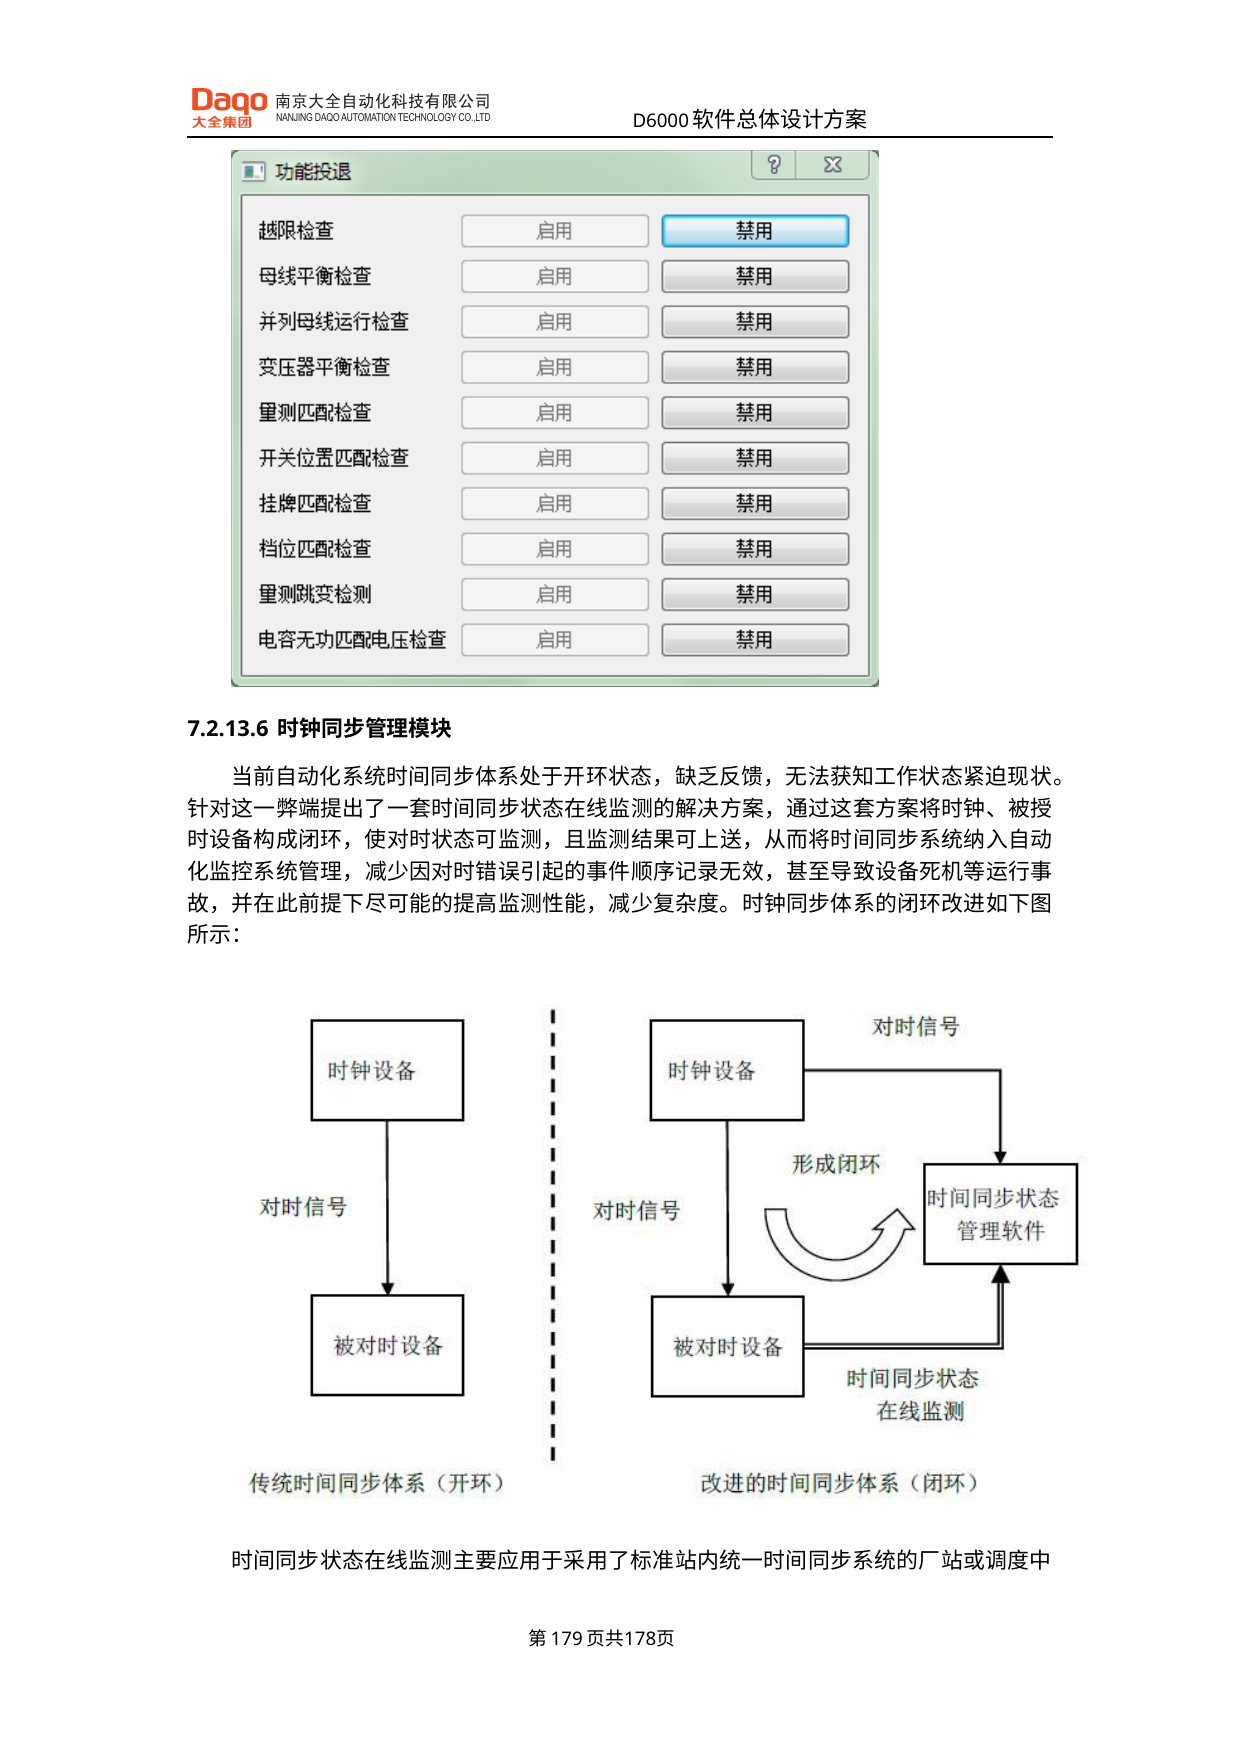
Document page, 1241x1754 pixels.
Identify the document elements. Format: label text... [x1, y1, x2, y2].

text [187, 1543, 1053, 1575]
subtitle 时钟同步管理模块 [187, 711, 1053, 743]
picture [231, 974, 1096, 1544]
picture [187, 88, 492, 128]
text 当前自动化系统时间同步体系处于开环状态，缺乏反馈，无法获知工作状态紧迫现状。针对这一弊端提出了一套时间同步状态在线监测的解决方案，通过这套方案将时钟、被授时设备构成闭环，使对时状态可监测，且监测结果可上送，从而将时间同步系统纳入自动化监控系统管理，减少因对时错误引起的事件顺序记录无效，甚至导致设备死机等运行事故，并在此前提下尽可能的提高监测性能，减少复杂度。时钟同步体系的闭环改进如下图所示： [187, 759, 1053, 949]
